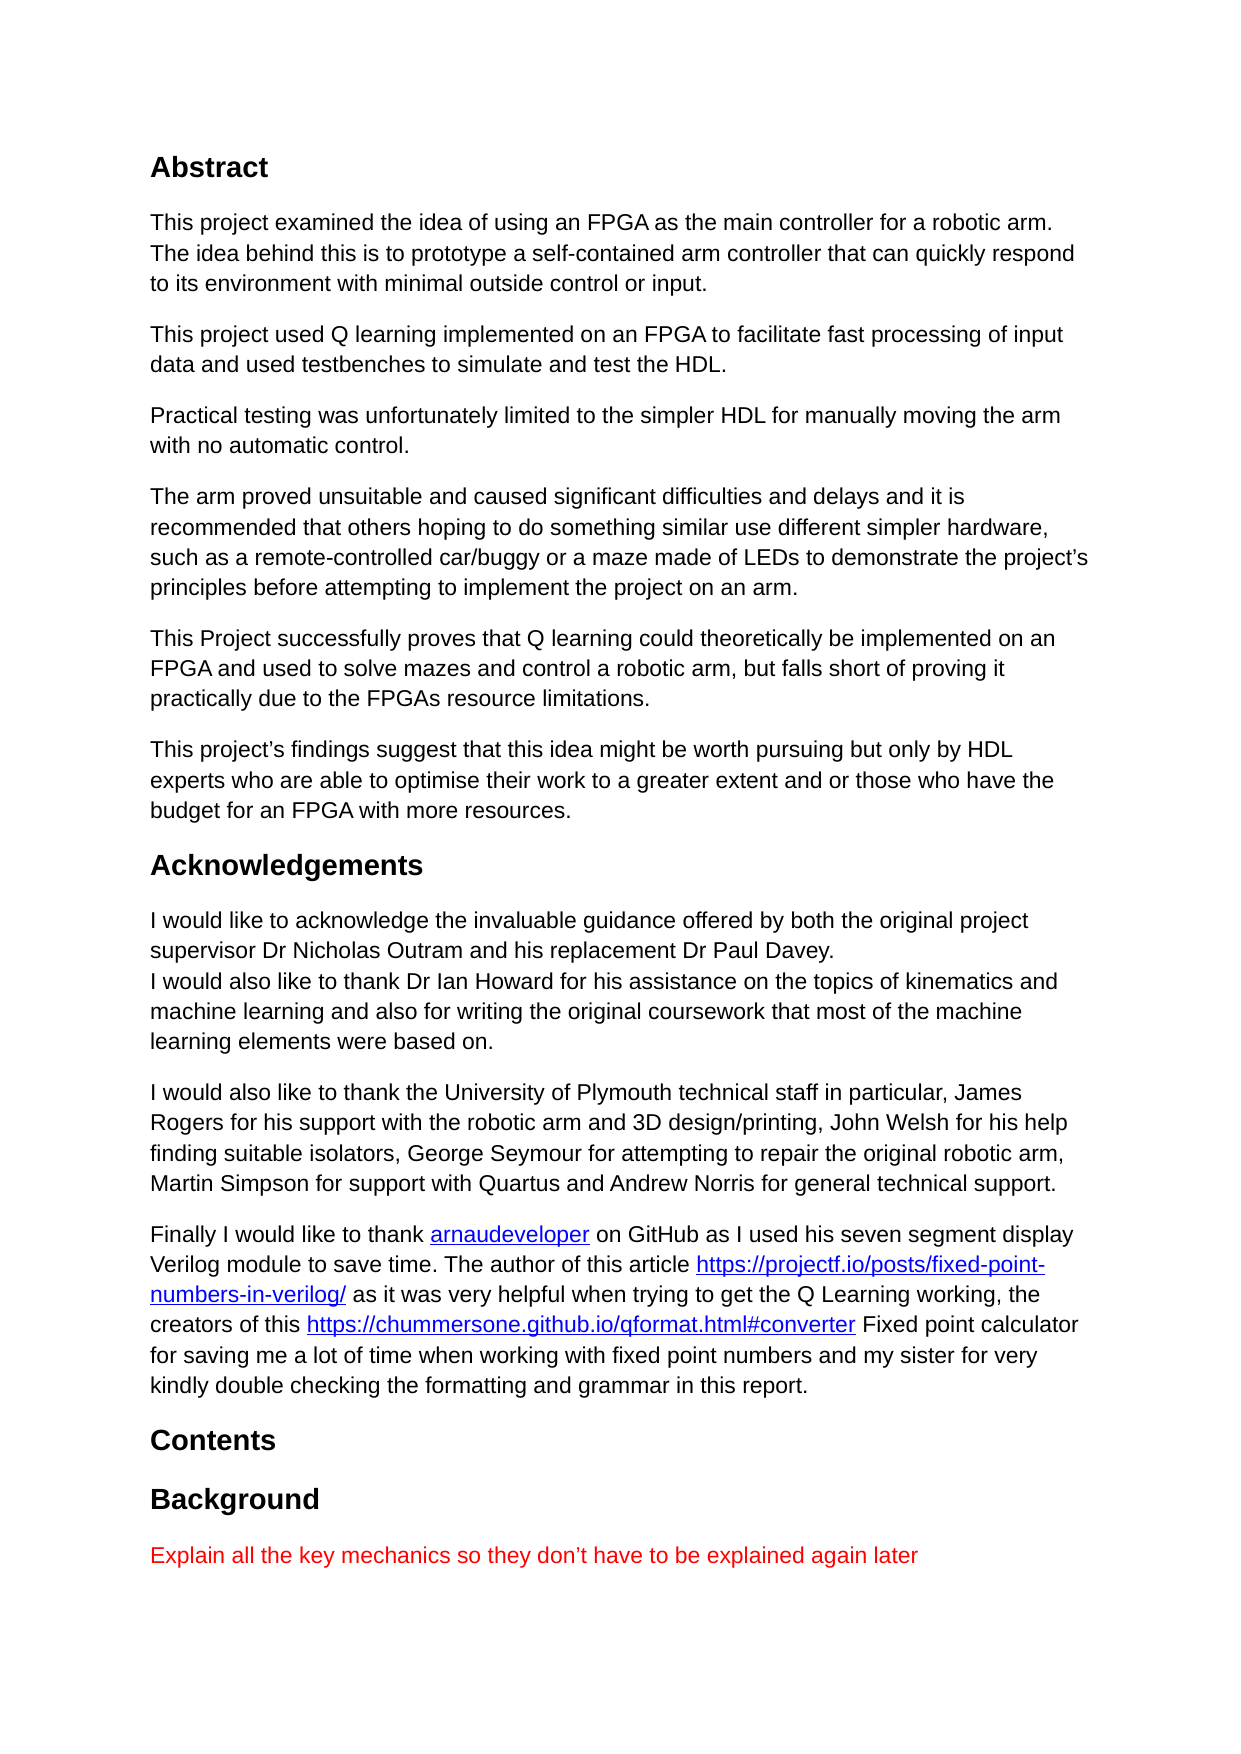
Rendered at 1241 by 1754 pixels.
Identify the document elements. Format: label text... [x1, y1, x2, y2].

text This Project successfully proves that Q learning could theoretically be implemented on an FPGA and used to solve mazes and control a robotic arm, but falls short of proving it practically due to the FPGAs resource limitations. [150, 625, 1090, 712]
text Acknowledgements [150, 848, 1090, 881]
text Abstract [150, 150, 1090, 183]
text Finally I would like to thank arnaudeveloper on GitHub as I used his seven segment display Verilog module to save time. The author of this article https://projectf.io/posts/fixed-point-numbers-in-verilog/ as it was very helpful when trying to get the Q Learning working, the creators of this https://chummersone.github.io/qformat.html#converter Fixed point calculator for saving me a lot of time when working with fixed point numbers and my sister for very kindly double checking the formatting and grammar in this report. [150, 1221, 1090, 1398]
text This project used Q learning implemented on an FPGA to facilitate fast processing of input data and used testbenches to simulate and test the HDL. [150, 321, 1090, 377]
text Background [150, 1482, 1090, 1516]
text Explain all the key mechanics so they don’t have to be explained again later [150, 1542, 1090, 1568]
text I would like to acknowledge the invaluable guidance offered by both the original project supervisor Dr Nicholas Outram and his replacement Dr Paul Davey. I would also like to thank Dr Ian Howard for his assistance on the topics of kinematics and machine learning and also for writing the original coursework that most of the machine learning elements were based on. [150, 907, 1090, 1054]
text Contents [150, 1423, 1090, 1456]
text The arm proved unsuitable and caused significant difficulties and delays and it is recommended that others hoping to do something similar use different simpler hardware, such as a remote-controlled car/buggy or a maze made of LEDs to demonstrate the project’s principles before attempting to implement the project on an arm. [150, 483, 1090, 600]
text I would also like to thank the University of Plymouth technical staff in particular, James Rogers for his support with the robotic arm and 3D design/printing, John Welsh for his help finding suitable isolators, George Seymour for attempting to repair the original robotic arm, Martin Simpson for support with Quartus and Andrew Norris for general technical support. [150, 1079, 1090, 1196]
text This project’s findings suggest that this idea might be worth pursuing but only by HDL experts who are able to optimise their work to a greater extent and or those who have the budget for an FPGA with more resources. [150, 736, 1090, 823]
text Practical testing was unfortunately limited to the simpler HDL for manually moving the arm with no automatic control. [150, 402, 1090, 459]
text This project examined the idea of using an FPGA as the main controller for a robotic arm. The idea behind this is to prototype a self-contained arm controller that can quickly respond to its environment with minimal outside control or input. [150, 209, 1090, 296]
